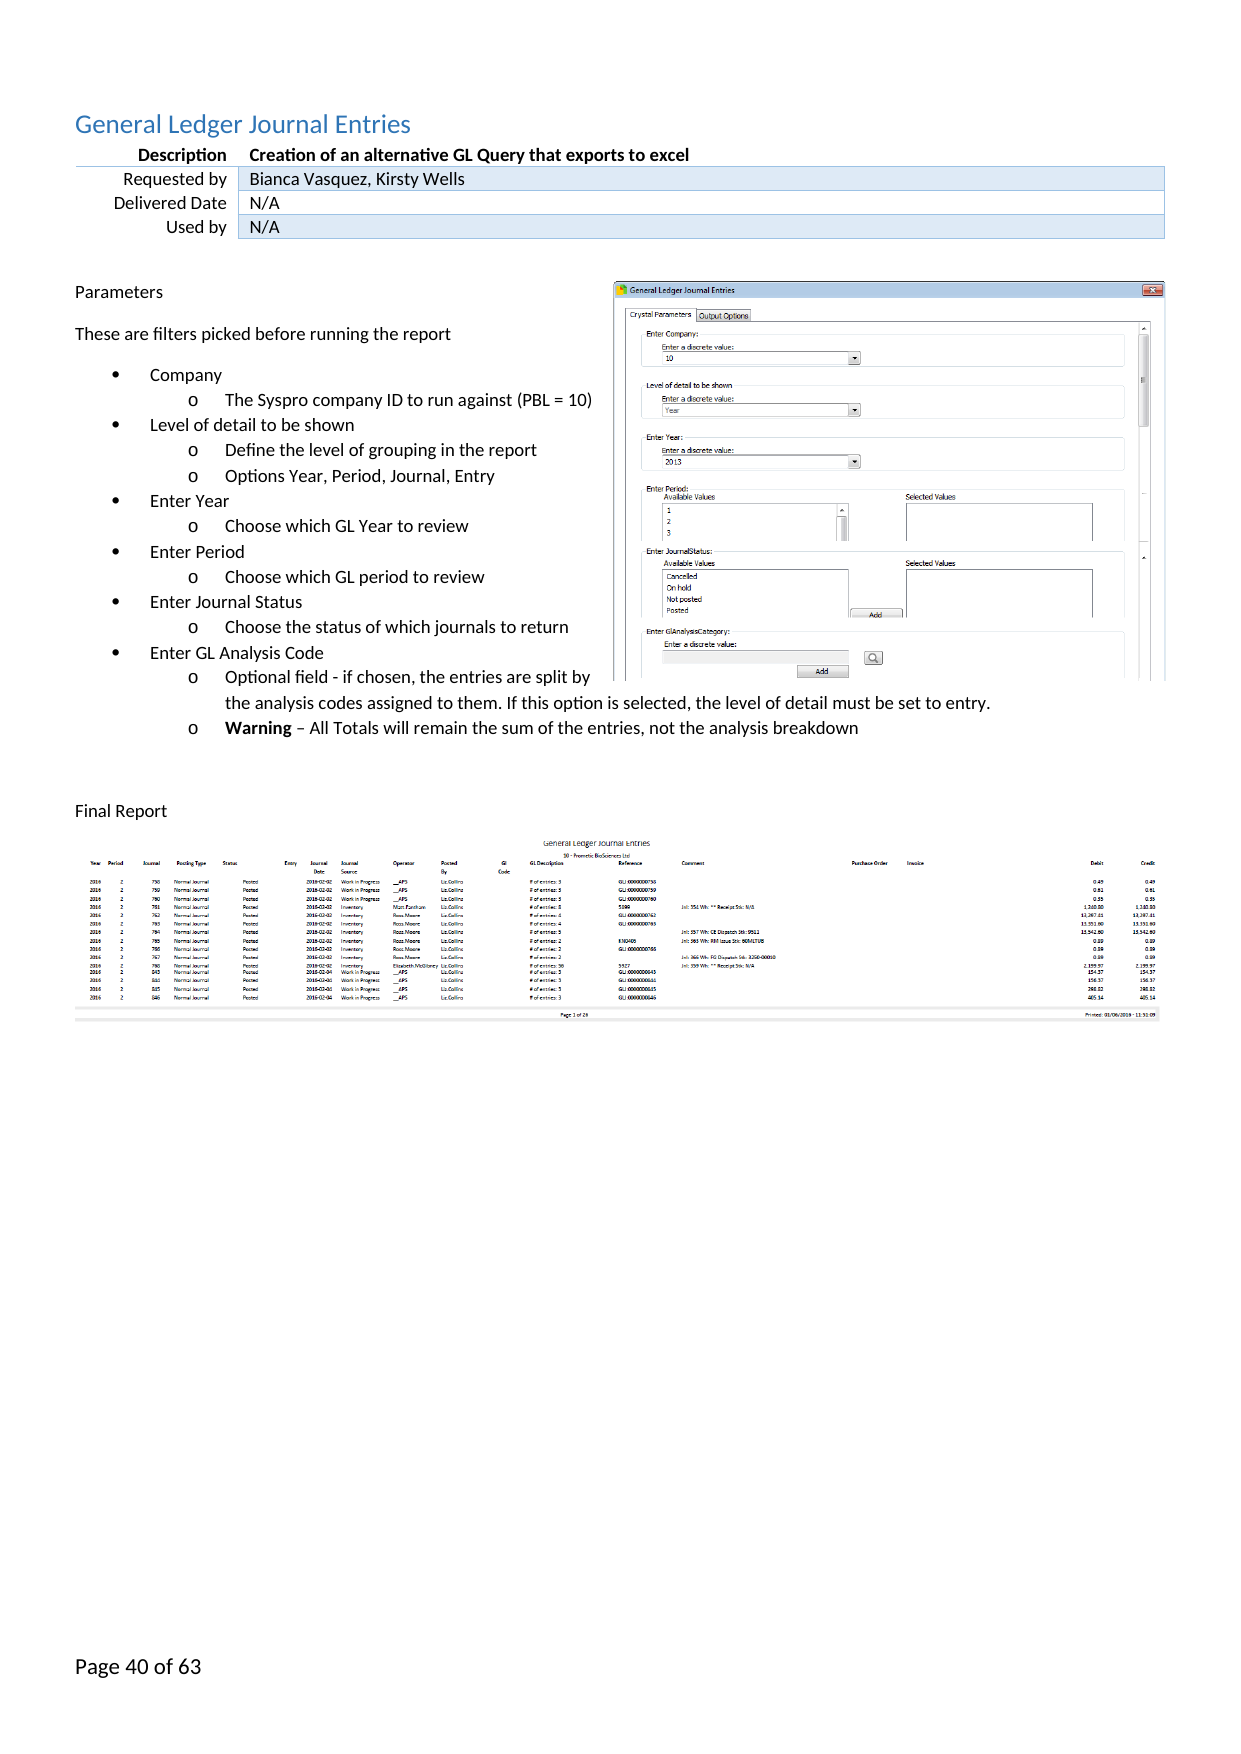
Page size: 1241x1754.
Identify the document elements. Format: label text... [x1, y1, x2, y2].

table_cell Delivered Date [76, 190, 238, 214]
table_cell Requested by [76, 167, 238, 190]
list Define the level of grouping in the report [187, 438, 613, 462]
list Enter GL Analysis Code [112, 641, 613, 664]
picture [75, 841, 1166, 1029]
table_cell Bianca Vasquez, Kirsty Wells [239, 167, 1164, 190]
text Final Report [75, 800, 1165, 823]
list Choose which GL Year to review [187, 514, 613, 538]
list Enter Journal Status [112, 591, 613, 613]
table_cell N/A [239, 215, 1164, 238]
list Enter Period [112, 540, 613, 563]
list The Syspro company ID to run against (PBL = 10) [187, 388, 613, 412]
table_header Creation of an alternative GL Query that exports to excel [238, 143, 1165, 166]
table_cell Used by [76, 214, 238, 238]
list Enter Year [112, 490, 613, 513]
text Parameters [75, 280, 1165, 303]
subtitle General Ledger Journal Entries [75, 108, 1165, 141]
list Warning – All Totals will remain the sum of the entries, not the analysis breakdown [187, 716, 1165, 740]
list Options Year, Period, Journal, Entry [187, 464, 613, 488]
table_cell N/A [239, 191, 1164, 214]
list Choose the status of which journals to return [187, 615, 613, 639]
list Choose which GL period to review [187, 565, 613, 589]
table_header Description [76, 143, 238, 166]
list Company [112, 363, 613, 386]
picture [613, 281, 1166, 681]
list Level of detail to be shown [112, 413, 613, 436]
text These are filters picked before running the report [75, 322, 613, 345]
list Optional field - if chosen, the entries are split by the analysis codes assigned to them. If this option is selected, the level of detail must be set to entry. [187, 666, 1165, 714]
